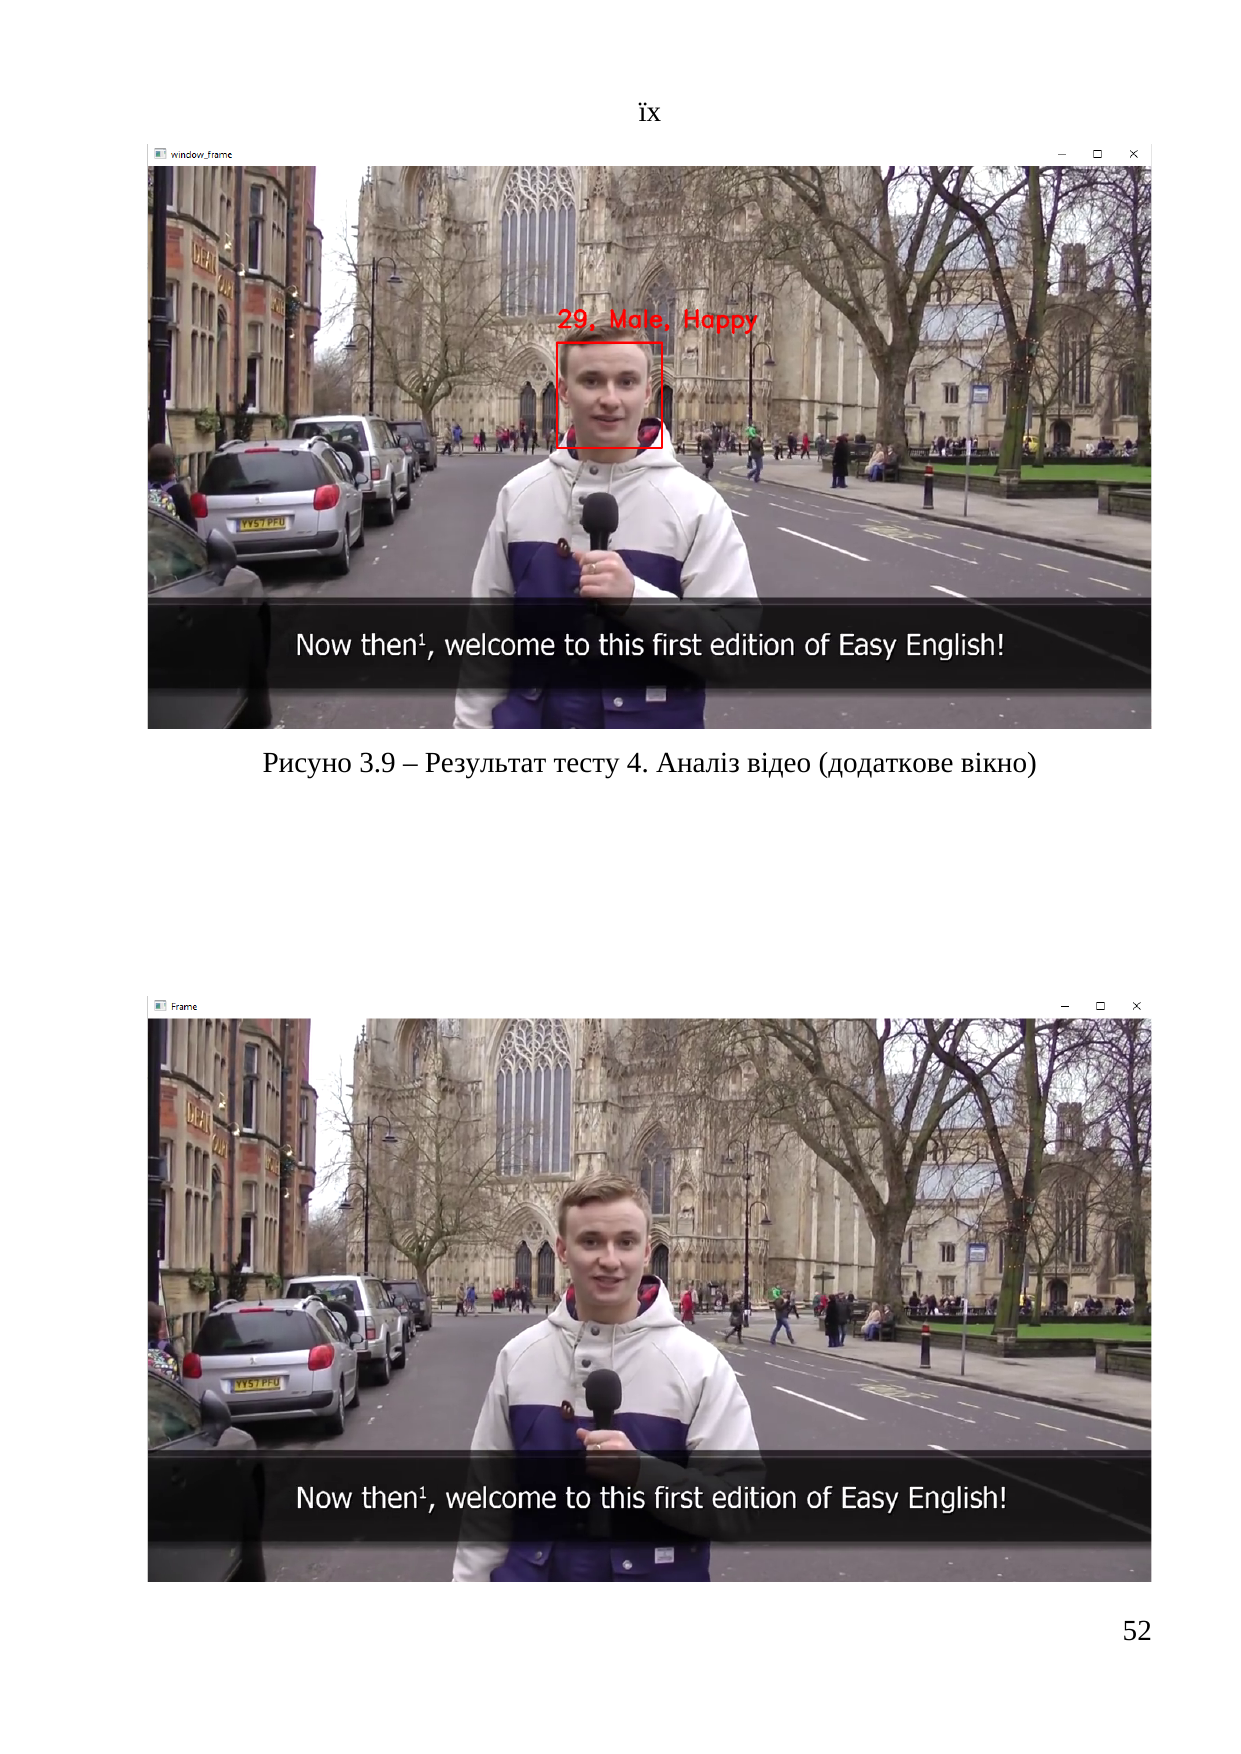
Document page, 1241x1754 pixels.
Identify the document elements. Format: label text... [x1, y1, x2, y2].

picture [147, 144, 1152, 729]
text їх [148, 94, 1152, 144]
picture [147, 996, 1152, 1582]
text Рисуно 3.9 – Результат тесту 4. Аналіз відео (додаткове вікно) [148, 745, 1152, 778]
